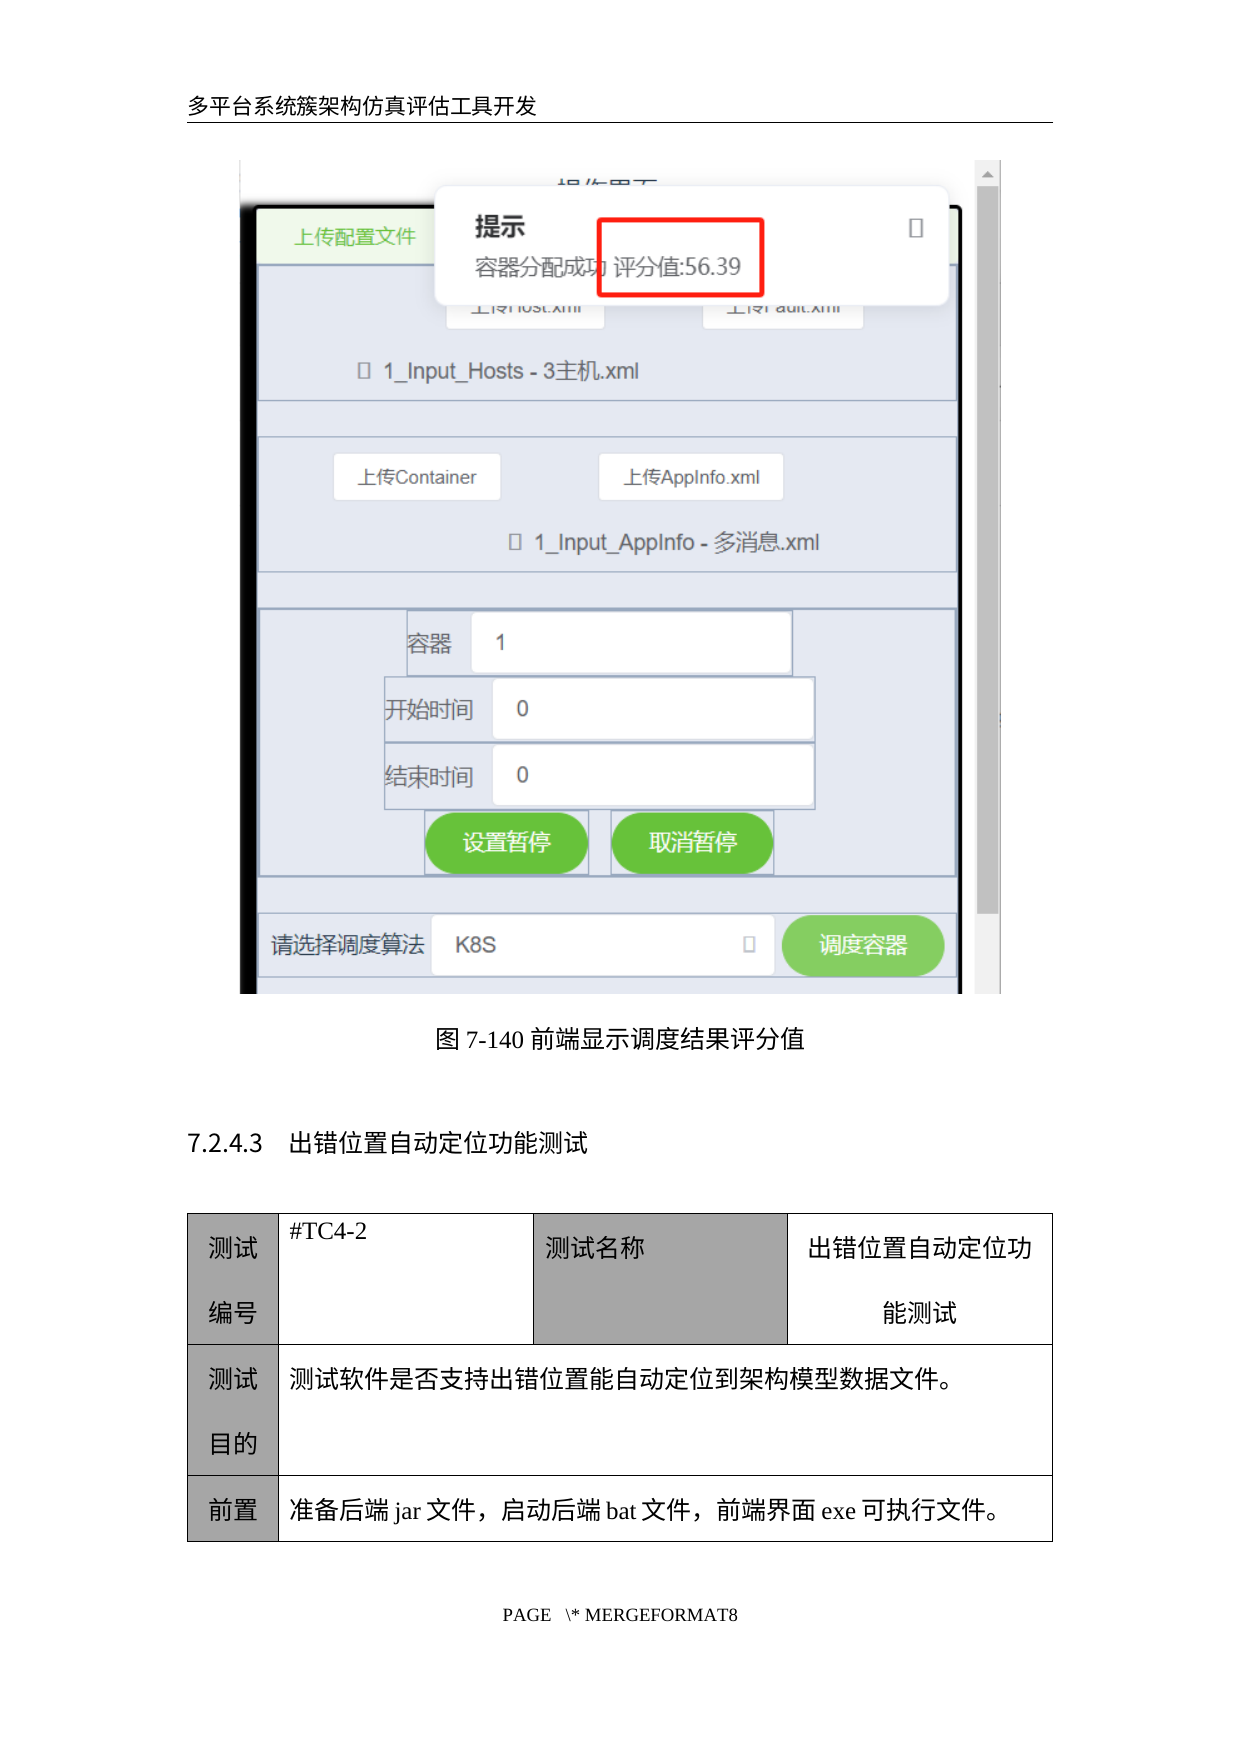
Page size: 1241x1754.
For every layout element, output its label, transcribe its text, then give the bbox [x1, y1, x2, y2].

list 出错位置自动定位功能测试 [187, 1109, 1028, 1174]
table_cell 前置条件 [188, 1476, 278, 1541]
table_header 测试编号 [188, 1214, 278, 1344]
table_header 测试名称 [534, 1214, 787, 1344]
table_header #TC4-2 [279, 1214, 533, 1344]
table_cell 测试目的 [188, 1345, 278, 1475]
table_cell 测试软件是否支持出错位置能自动定位到架构模型数据文件。 [279, 1345, 1052, 1475]
table_header 出错位置自动定位功能测试 [788, 1214, 1052, 1344]
picture [239, 160, 1001, 994]
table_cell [279, 1476, 1052, 1541]
